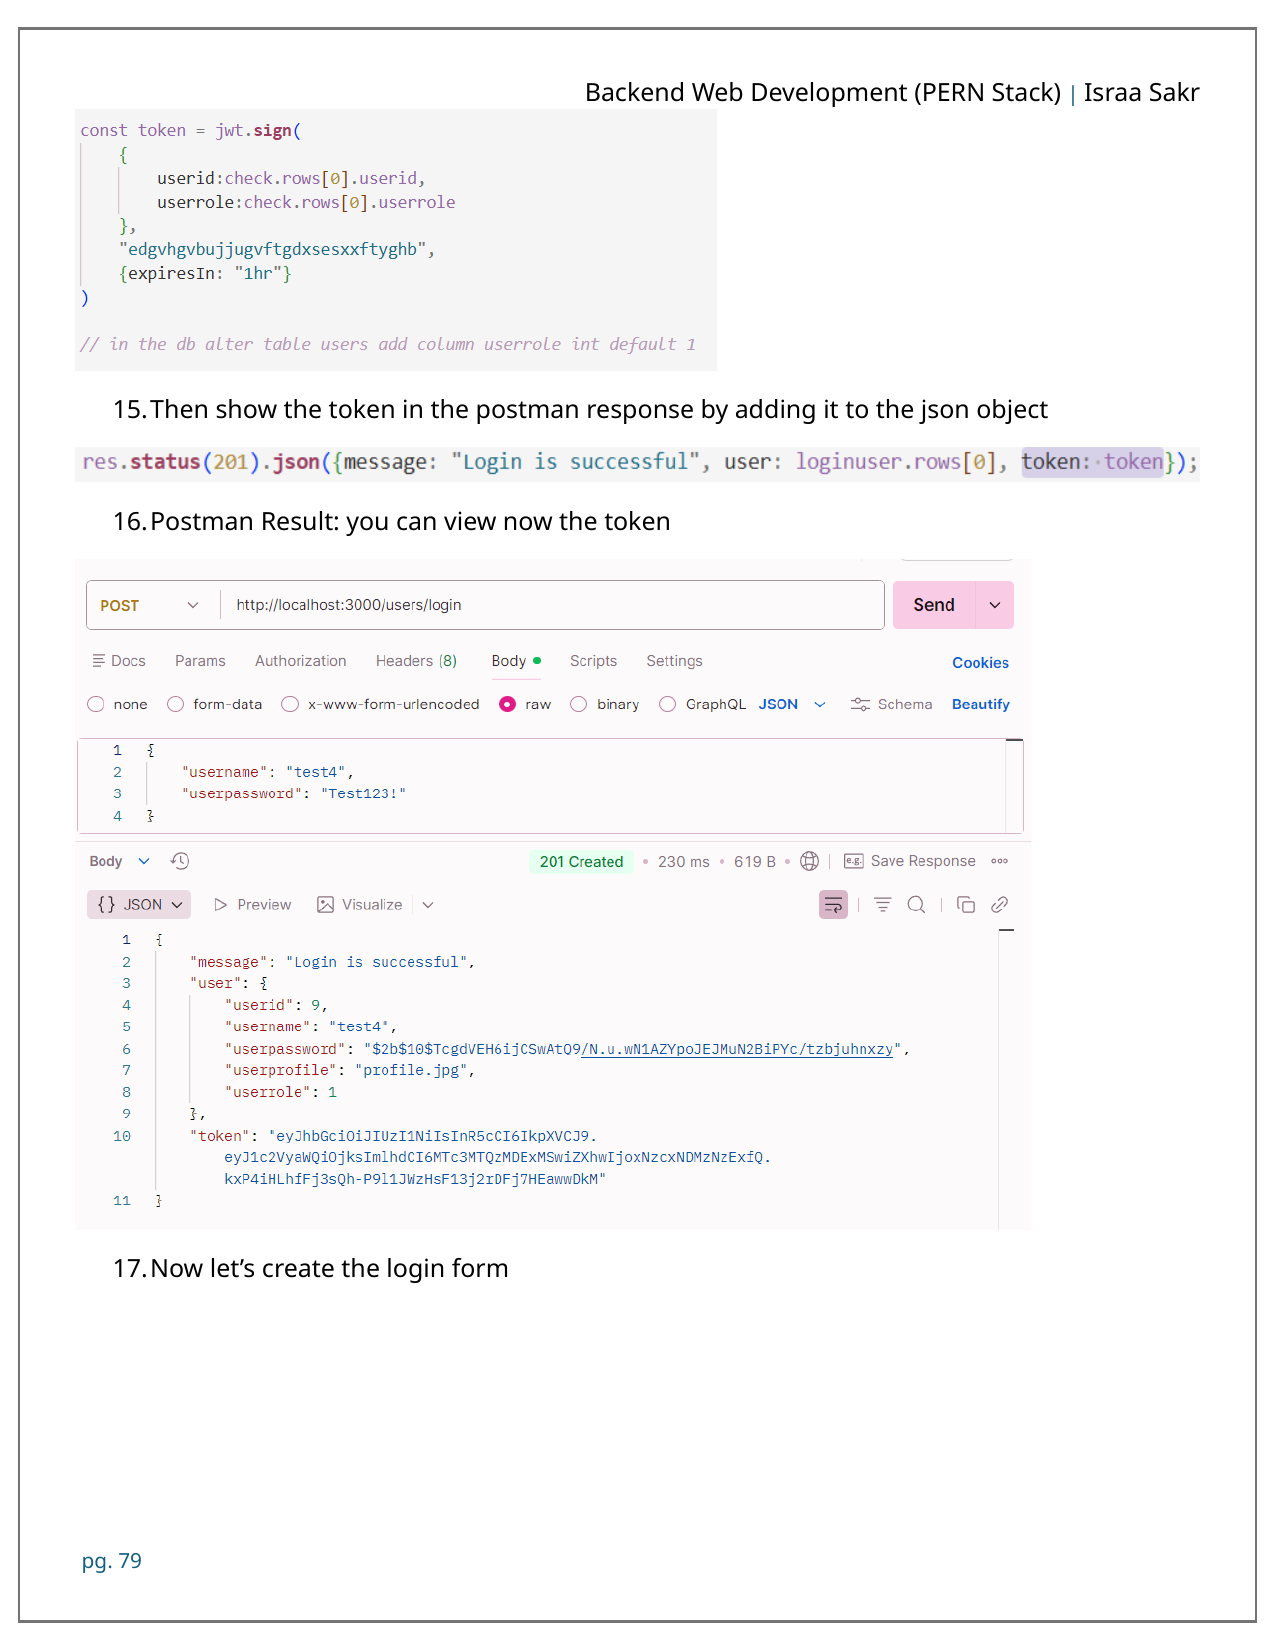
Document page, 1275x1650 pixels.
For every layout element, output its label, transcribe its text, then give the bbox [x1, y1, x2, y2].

picture [75, 559, 1032, 1230]
list Then show the token in the postman response by adding it to the json object [112, 392, 1200, 426]
list Now let’s create the login form [112, 1251, 1200, 1285]
picture [75, 447, 1200, 482]
list Postman Result: you can view now the token [112, 504, 1200, 538]
picture [75, 109, 718, 371]
